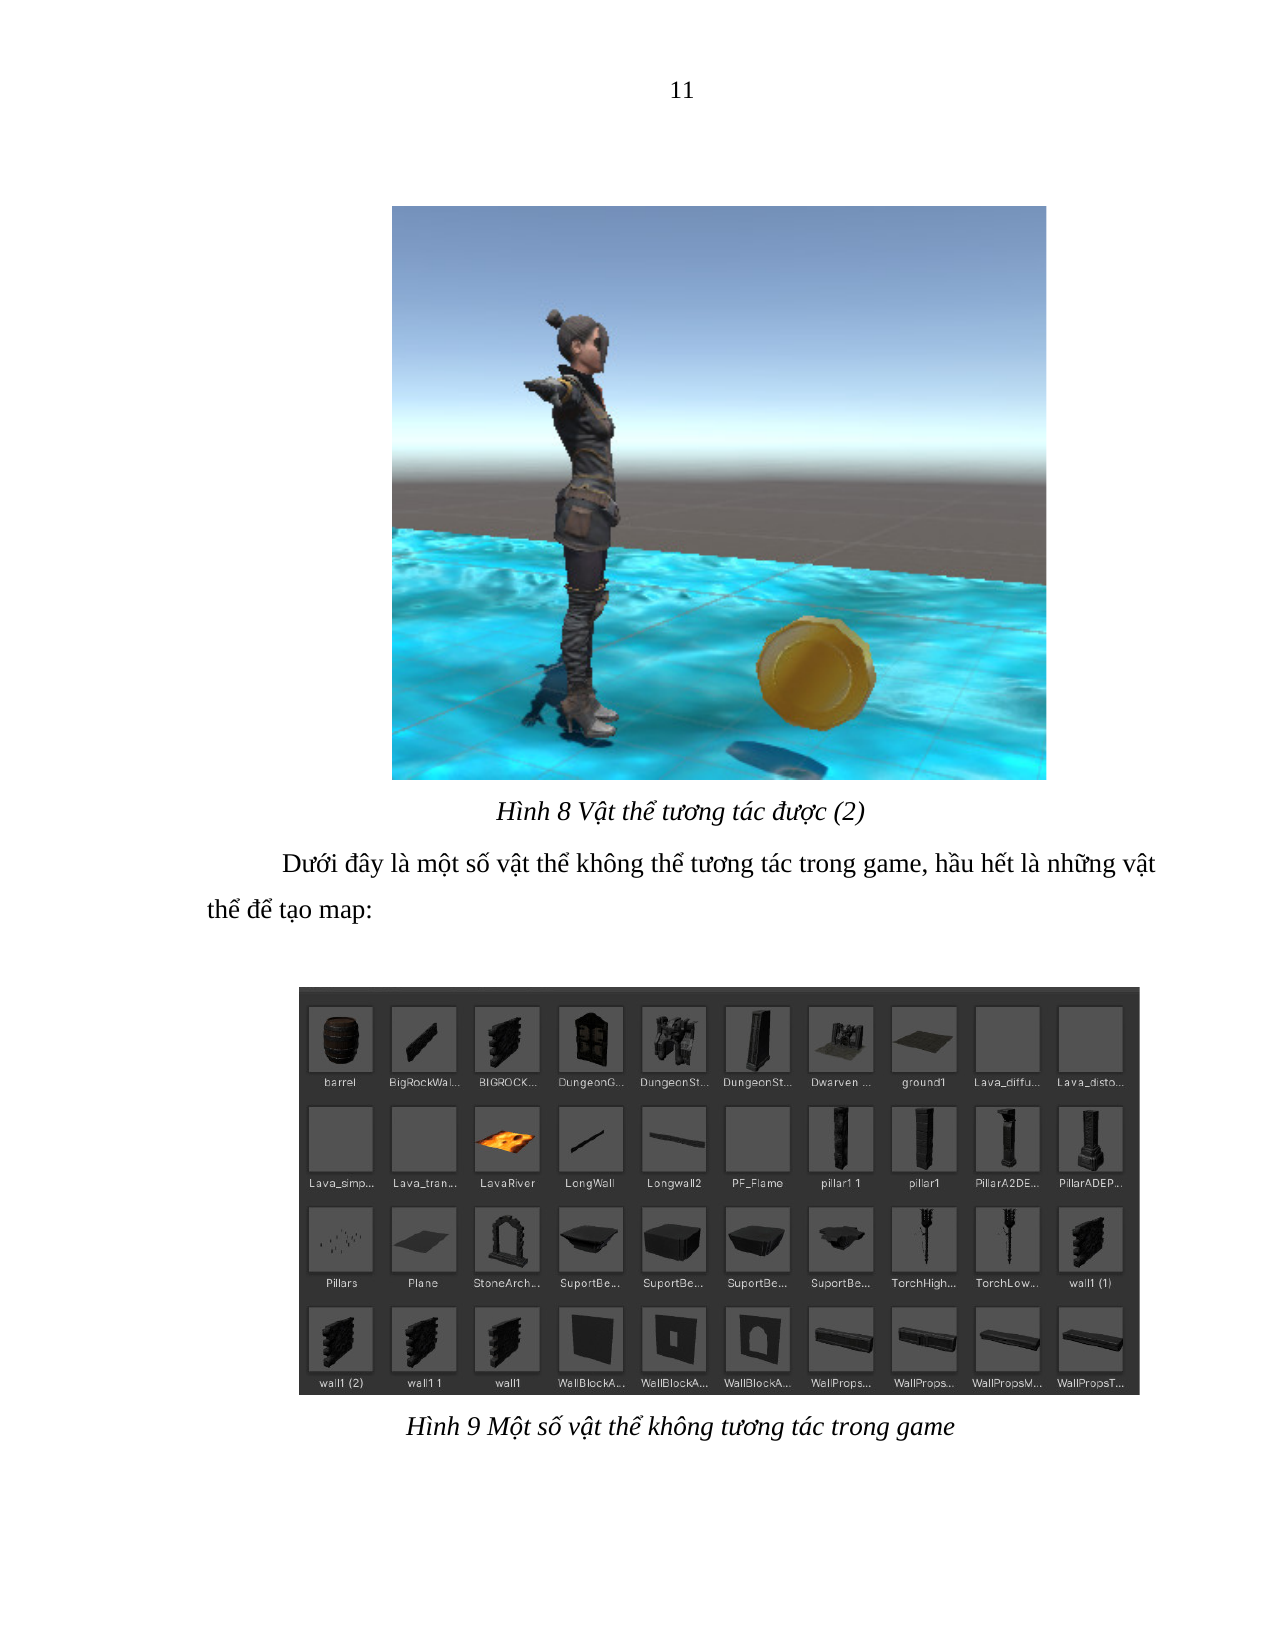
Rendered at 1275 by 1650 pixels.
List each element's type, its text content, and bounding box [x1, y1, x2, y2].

picture [392, 206, 1047, 780]
text Hình 9 Một số vật thể không tương tác trong game [207, 1410, 1157, 1441]
picture [299, 987, 1140, 1395]
text Dưới đây là một số vật thể không thể tương tác trong game, hầu hết là những vật thể để tạo map: [207, 847, 1157, 925]
text Hình 8 Vật thể tương tác được (2) [207, 795, 1157, 826]
